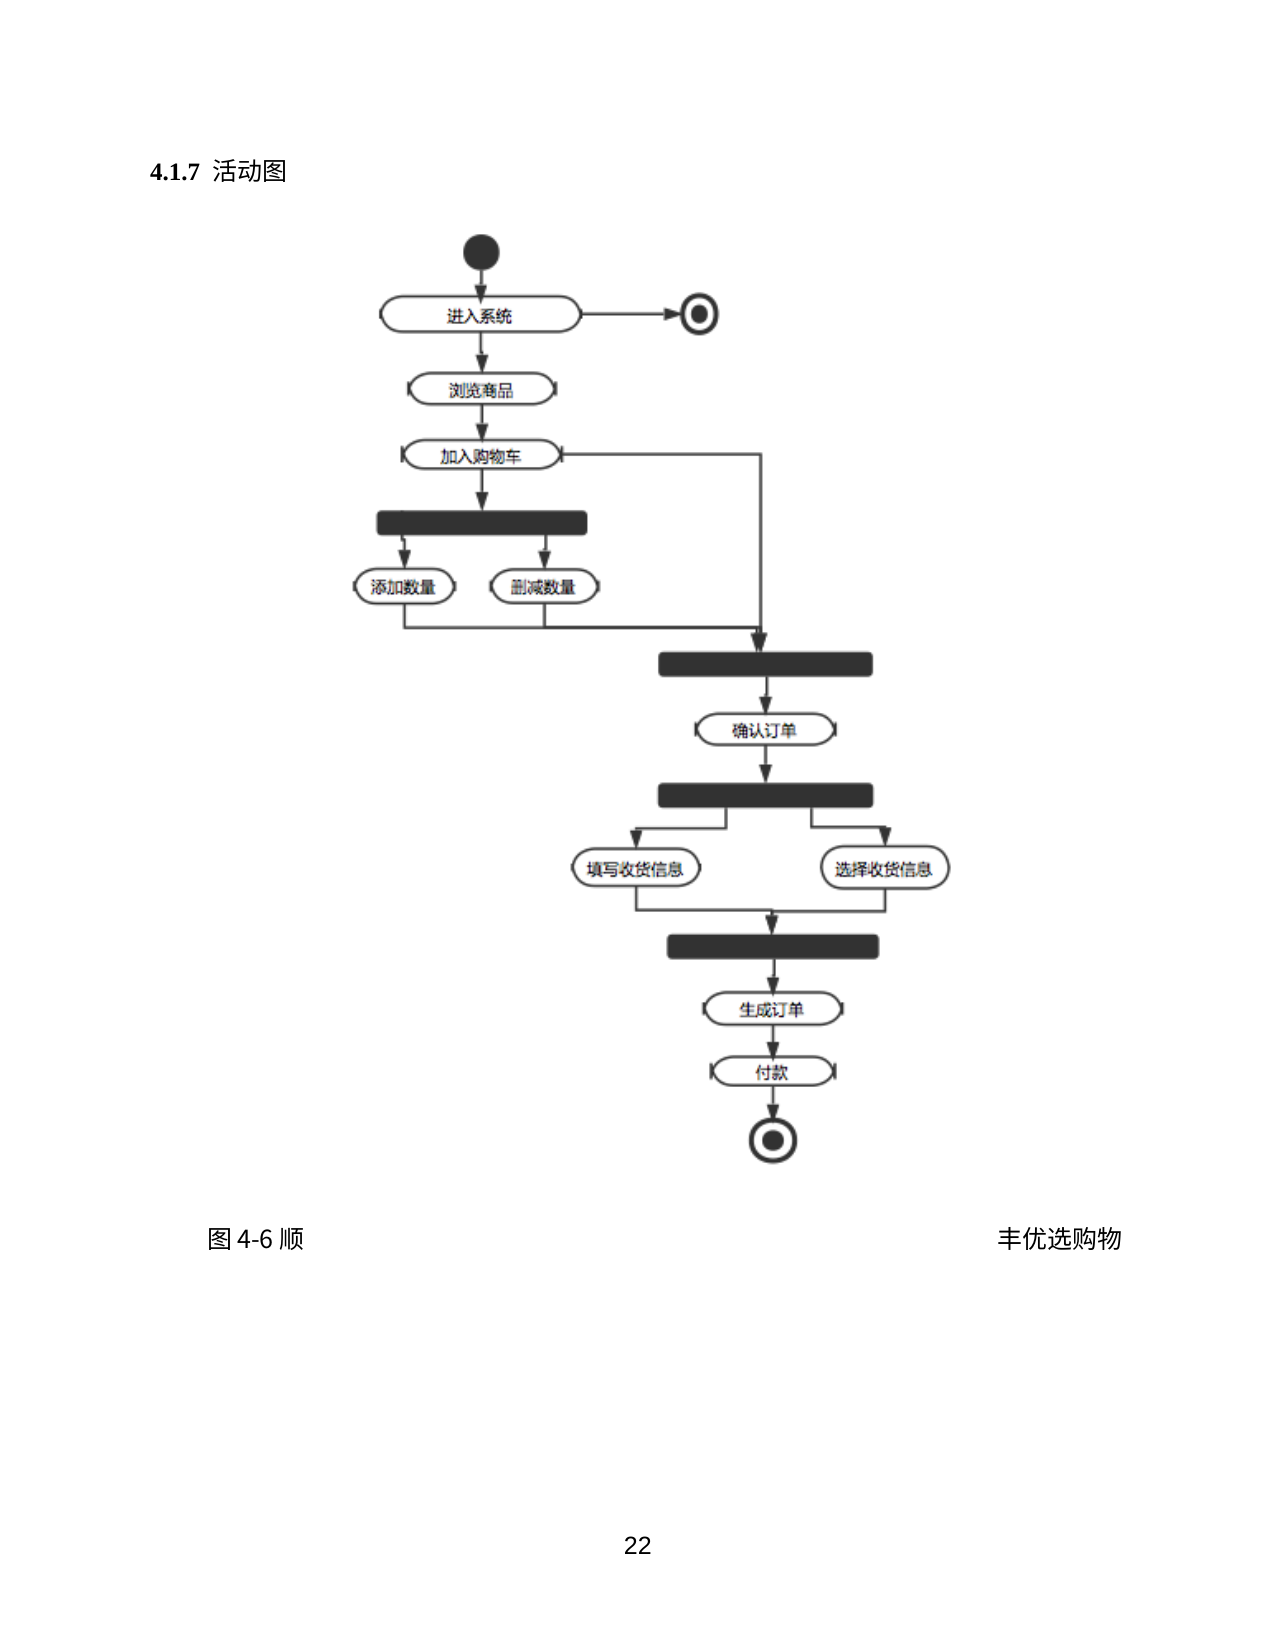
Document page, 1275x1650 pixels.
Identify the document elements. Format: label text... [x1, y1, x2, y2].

picture [330, 210, 974, 1186]
text 4.1.7 活动图 [150, 150, 1125, 187]
text 图4-6 顺丰优选购物系统活动图 [150, 1219, 1125, 1256]
